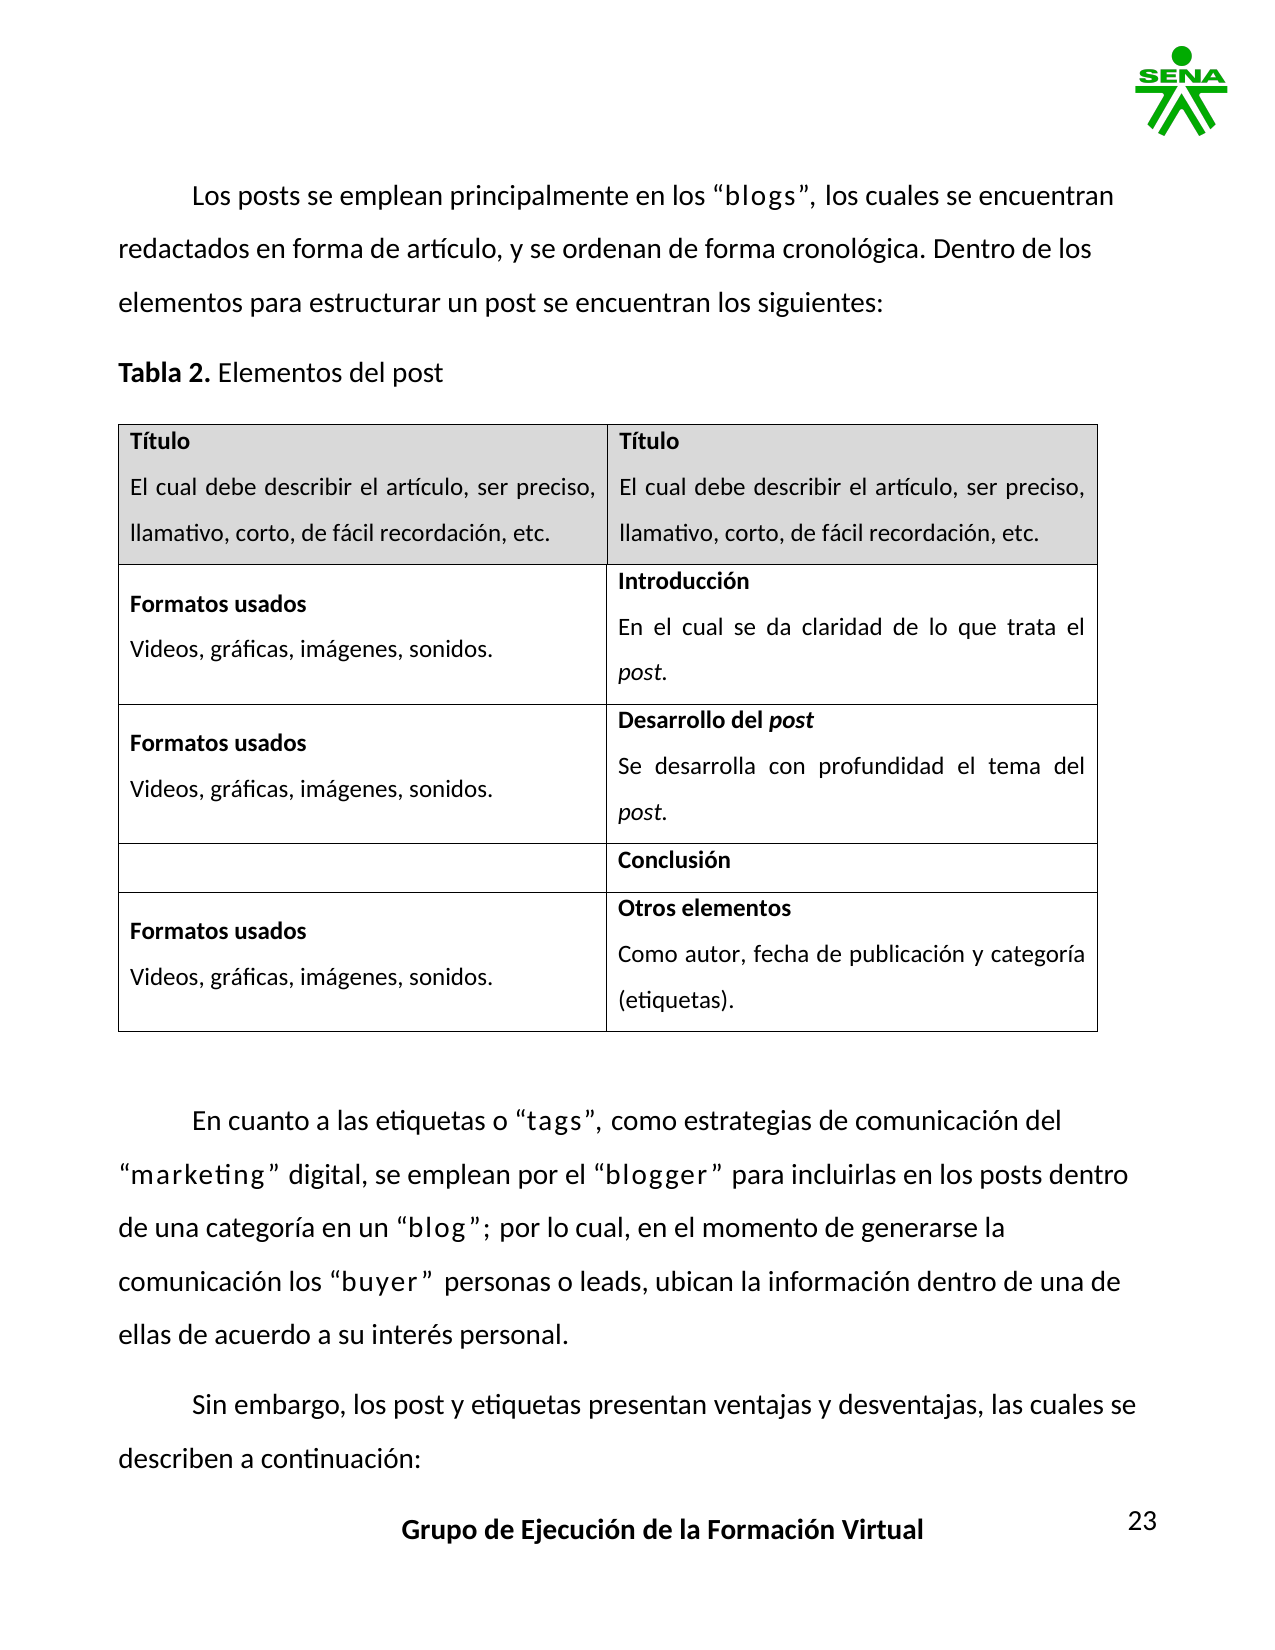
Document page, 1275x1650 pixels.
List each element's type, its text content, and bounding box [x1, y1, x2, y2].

table_cell Conclusión [607, 844, 1097, 892]
text Los posts se emplean principalmente en los “blogs”, los cuales se encuentran redactados en forma de artículo, y se ordenan de forma cronológica. Dentro de los elementos para estructurar un post se encuentran los siguientes: [118, 177, 1157, 320]
text En cuanto a las etiquetas o “tags”, como estrategias de comunicación del “marketing” digital, se emplean por el “blogger” para incluirlas en los posts dentro de una categoría en un “blog”; por lo cual, en el momento de generarse la comunicación los “buyer” personas o leads, ubican la información dentro de una de ellas de acuerdo a su interés personal. [118, 1102, 1157, 1352]
table_cell Formatos usados Videos, gráficas, imágenes, sonidos. [119, 705, 606, 843]
table_header Título El cual debe describir el artículo, ser preciso, llamativo, corto, de fácil recordación, etc. [608, 425, 1097, 564]
table_cell Desarrollo del post Se desarrolla con profundidad el tema del post. [607, 705, 1097, 843]
text Sin embargo, los post y etiquetas presentan ventajas y desventajas, las cuales se describen a continuación: [118, 1386, 1157, 1475]
picture [1135, 46, 1228, 136]
table_cell Formatos usados Videos, gráficas, imágenes, sonidos. [119, 893, 606, 1031]
text Tabla 2. Elementos del post [118, 354, 1157, 390]
table_cell Formatos usados Videos, gráficas, imágenes, sonidos. [119, 565, 606, 704]
table_header Título El cual debe describir el artículo, ser preciso, llamativo, corto, de fácil recordación, etc. [119, 425, 607, 564]
table_cell [119, 844, 606, 892]
table_cell Otros elementos Como autor, fecha de publicación y categoría (etiquetas). [607, 893, 1097, 1031]
table_cell Introducción En el cual se da claridad de lo que trata el post. [607, 565, 1097, 704]
